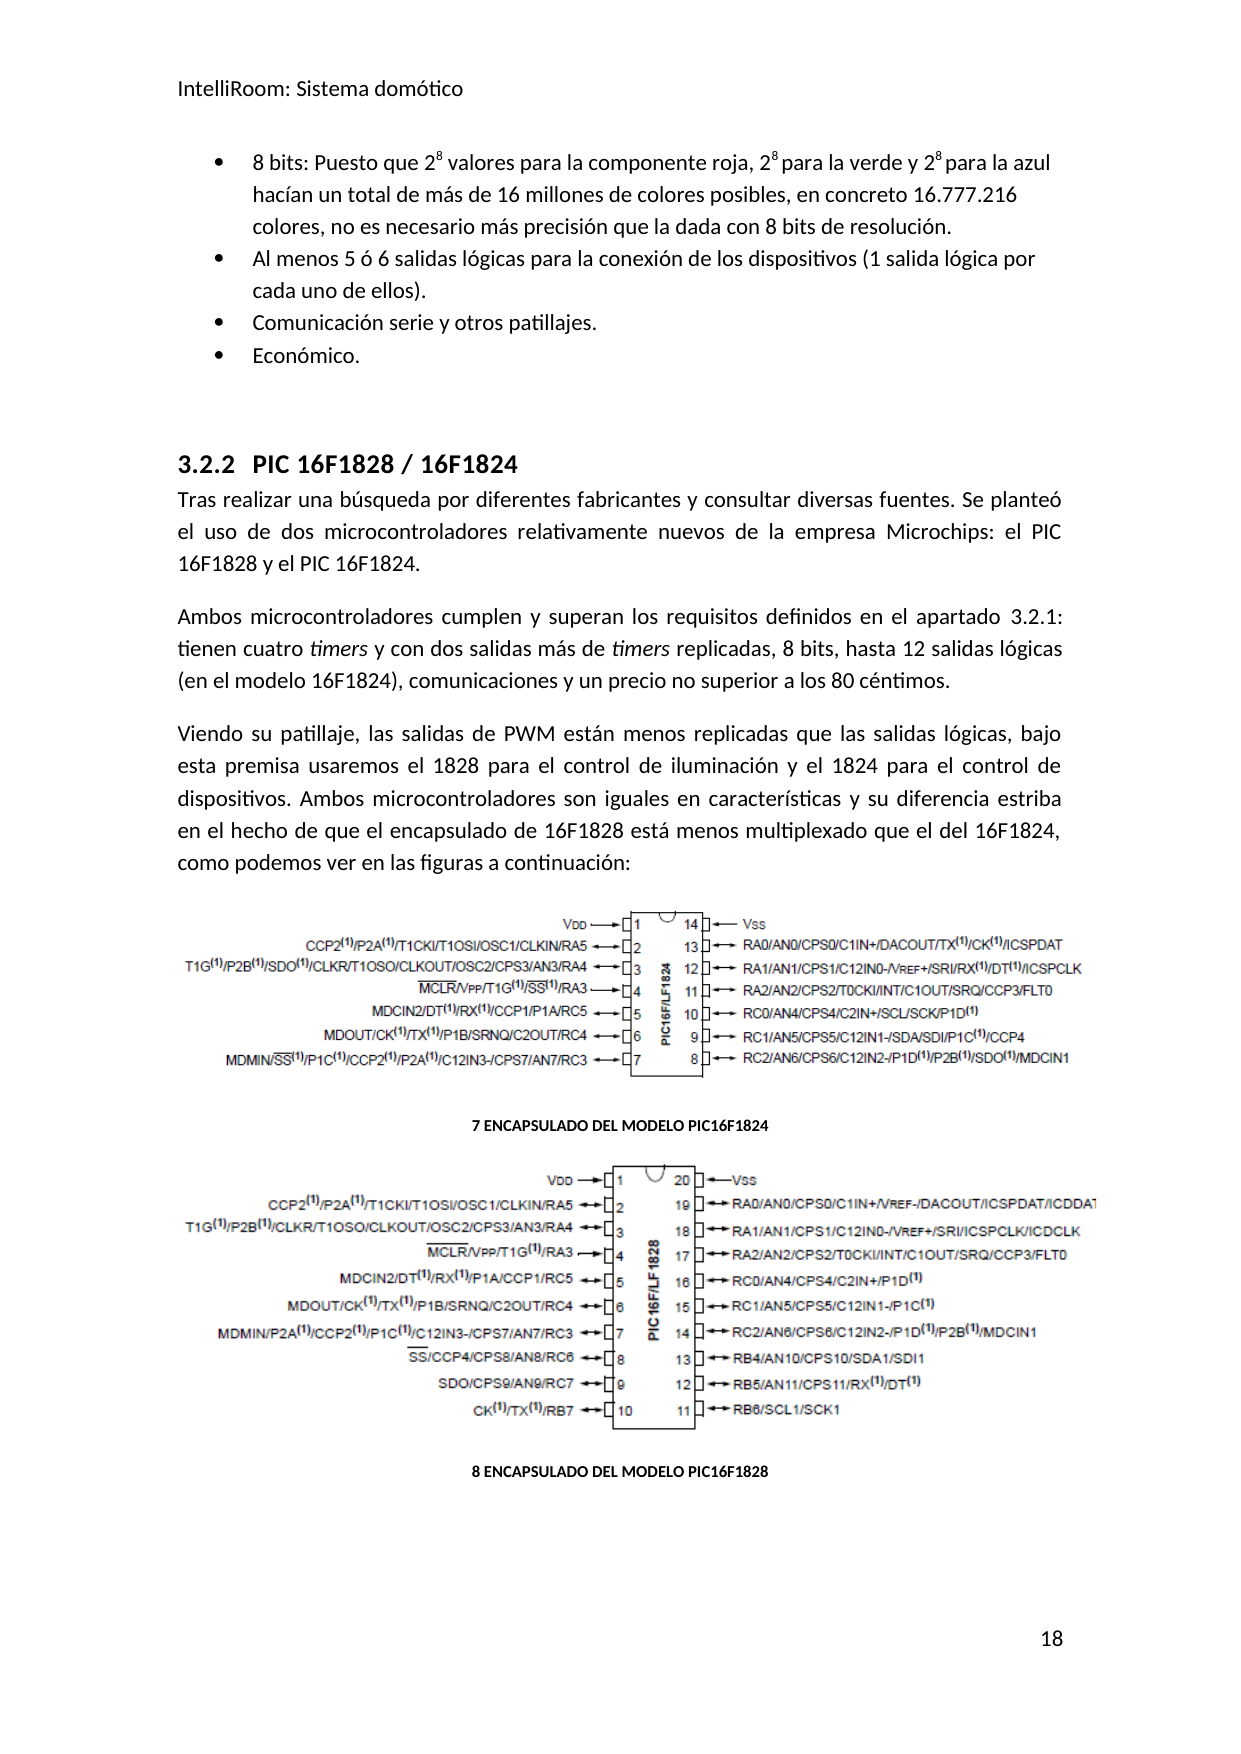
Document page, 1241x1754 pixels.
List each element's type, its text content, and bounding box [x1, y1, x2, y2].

text Ambos microcontroladores cumplen y superan los requisitos definidos en el apartado 3.2.1: tienen cuatro timers y con dos salidas más de timers replicadas, 8 bits, hasta 12 salidas lógicas (en el modelo 16F1824), comunicaciones y un precio no superior a los 80 céntimos. [177, 602, 1063, 694]
text Tras realizar una búsqueda por diferentes fabricantes y consultar diversas fuentes. Se planteó el uso de dos microcontroladores relativamente nuevos de la empresa Microchips: el PIC 16F1828 y el PIC 16F1824. [177, 485, 1063, 577]
text Viendo su patillaje, las salidas de PWM están menos replicadas que las salidas lógicas, bajo esta premisa usaremos el 1828 para el control de iluminación y el 1824 para el control de dispositivos. Ambos microcontroladores son iguales en características y su diferencia estriba en el hecho de que el encapsulado de 16F1828 está menos multiplexado que el del 16F1824, como podemos ver en las figuras a continuación: [177, 719, 1063, 876]
list 8 bits: Puesto que 28 valores para la componente roja, 28 para la verde y 28 para la azul hacían un total de más de 16 millones de colores posibles, en concreto 16.777.216 colores, no es necesario más precisión que la dada con 8 bits de resolución. [215, 148, 1063, 240]
list Económico. [215, 341, 1063, 369]
subtitle PIC 16F1828 / 16F1824 [177, 447, 1063, 480]
list Al menos 5 ó 6 salidas lógicas para la conexión de los dispositivos (1 salida lógica por cada uno de ellos). [215, 244, 1063, 304]
list Comunicación serie y otros patillajes. [215, 308, 1063, 337]
